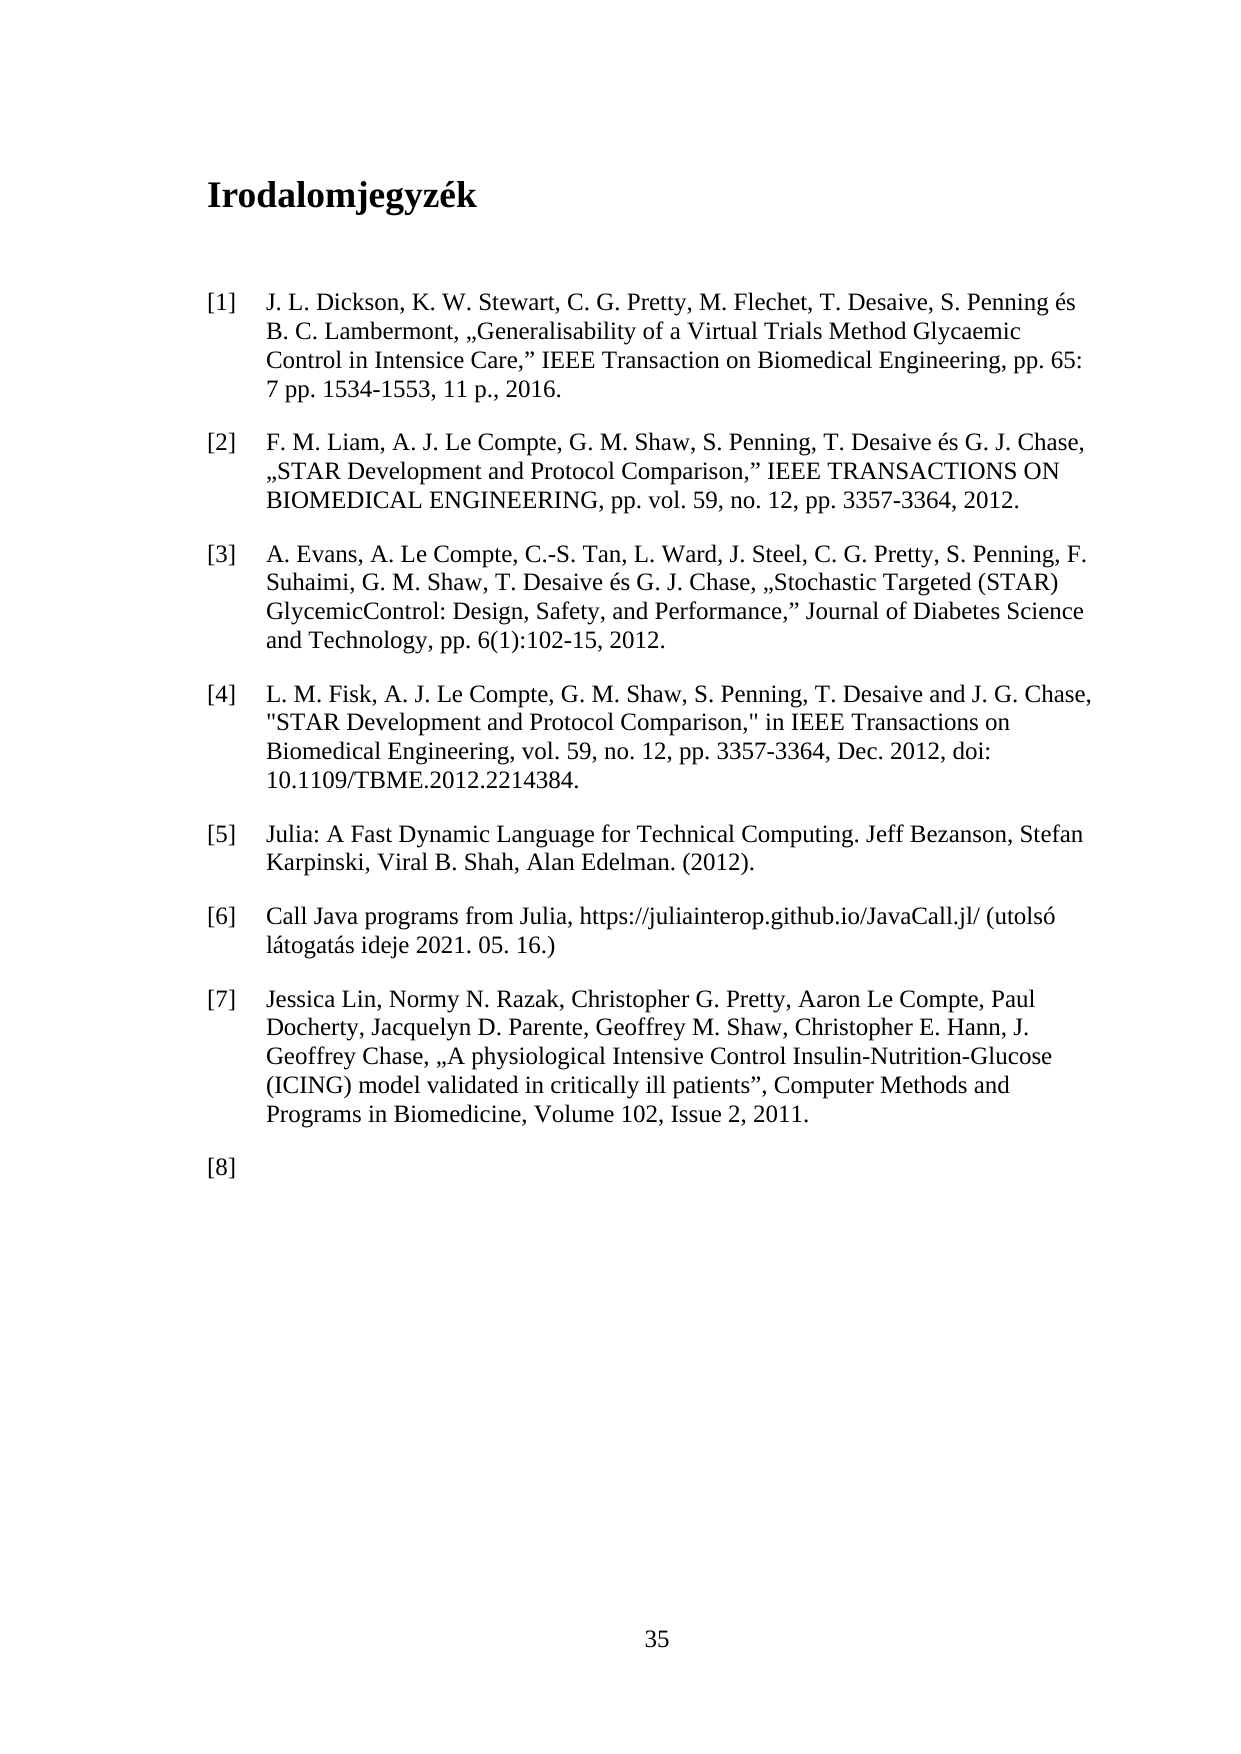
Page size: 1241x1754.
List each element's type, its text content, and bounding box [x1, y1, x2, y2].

text Call Java programs from Julia, https://juliainterop.github.io/JavaCall.jl/ (utolsó látogatás ideje 2021. 05. 16.) [207, 901, 1092, 959]
text Irodalomjegyzék [207, 173, 1092, 216]
text Julia: A Fast Dynamic Language for Technical Computing. Jeff Bezanson, Stefan Karpinski, Viral B. Shah, Alan Edelman. (2012). [207, 819, 1092, 876]
text Jessica Lin, Normy N. Razak, Christopher G. Pretty, Aaron Le Compte, Paul Docherty, Jacquelyn D. Parente, Geoffrey M. Shaw, Christopher E. Hann, J. Geoffrey Chase, „A physiological Intensive Control Insulin-Nutrition-Glucose (ICING) model validated in critically ill patients”, Computer Methods and Programs in Biomedicine, Volume 102, Issue 2, 2011. [207, 984, 1092, 1127]
text A. Evans, A. Le Compte, C.-S. Tan, L. Ward, J. Steel, C. G. Pretty, S. Penning, F. Suhaimi, G. M. Shaw, T. Desaive és G. J. Chase, „Stochastic Targeted (STAR) GlycemicControl: Design, Safety, and Performance,” Journal of Diabetes Science and Technology, pp. 6(1):102-15, 2012. [207, 539, 1092, 654]
text L. M. Fisk, A. J. Le Compte, G. M. Shaw, S. Penning, T. Desaive and J. G. Chase, "STAR Development and Protocol Comparison," in IEEE Transactions on Biomedical Engineering, vol. 59, no. 12, pp. 3357-3364, Dec. 2012, doi: 10.1109/TBME.2012.2214384. [207, 679, 1092, 794]
text F. M. Liam, A. J. Le Compte, G. M. Shaw, S. Penning, T. Desaive és G. J. Chase, „STAR Development and Protocol Comparison,” IEEE TRANSACTIONS ON BIOMEDICAL ENGINEERING, pp. vol. 59, no. 12, pp. 3357-3364, 2012. [207, 427, 1092, 514]
text J. L. Dickson, K. W. Stewart, C. G. Pretty, M. Flechet, T. Desaive, S. Penning és B. C. Lambermont, „Generalisability of a Virtual Trials Method Glycaemic Control in Intensice Care,” IEEE Transaction on Biomedical Engineering, pp. 65: 7 pp. 1534-1553, 11 p., 2016. [207, 287, 1092, 402]
